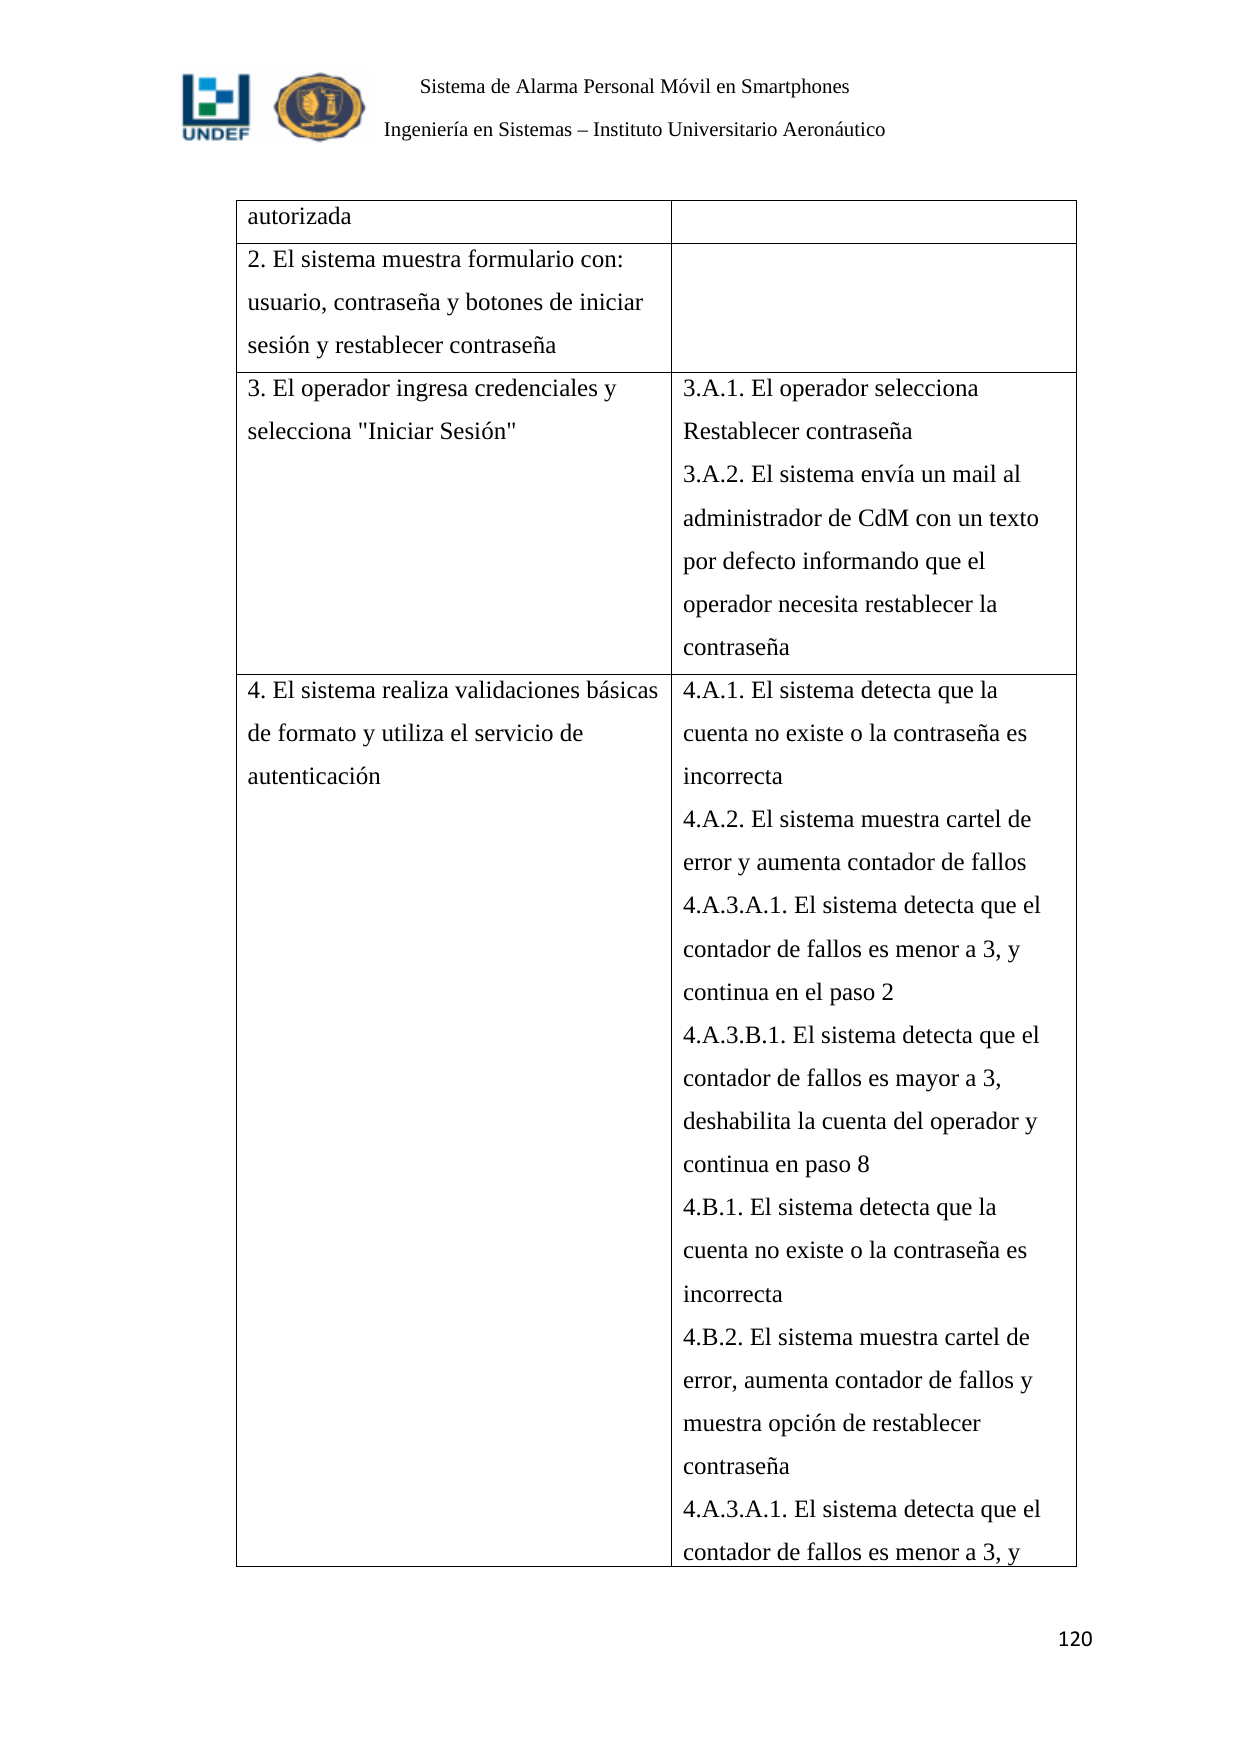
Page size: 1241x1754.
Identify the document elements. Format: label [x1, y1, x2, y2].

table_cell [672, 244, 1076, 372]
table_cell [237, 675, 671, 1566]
picture [177, 68, 373, 147]
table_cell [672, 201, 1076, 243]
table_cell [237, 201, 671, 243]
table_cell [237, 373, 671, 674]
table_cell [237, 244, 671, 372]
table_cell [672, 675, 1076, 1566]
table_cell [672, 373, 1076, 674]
